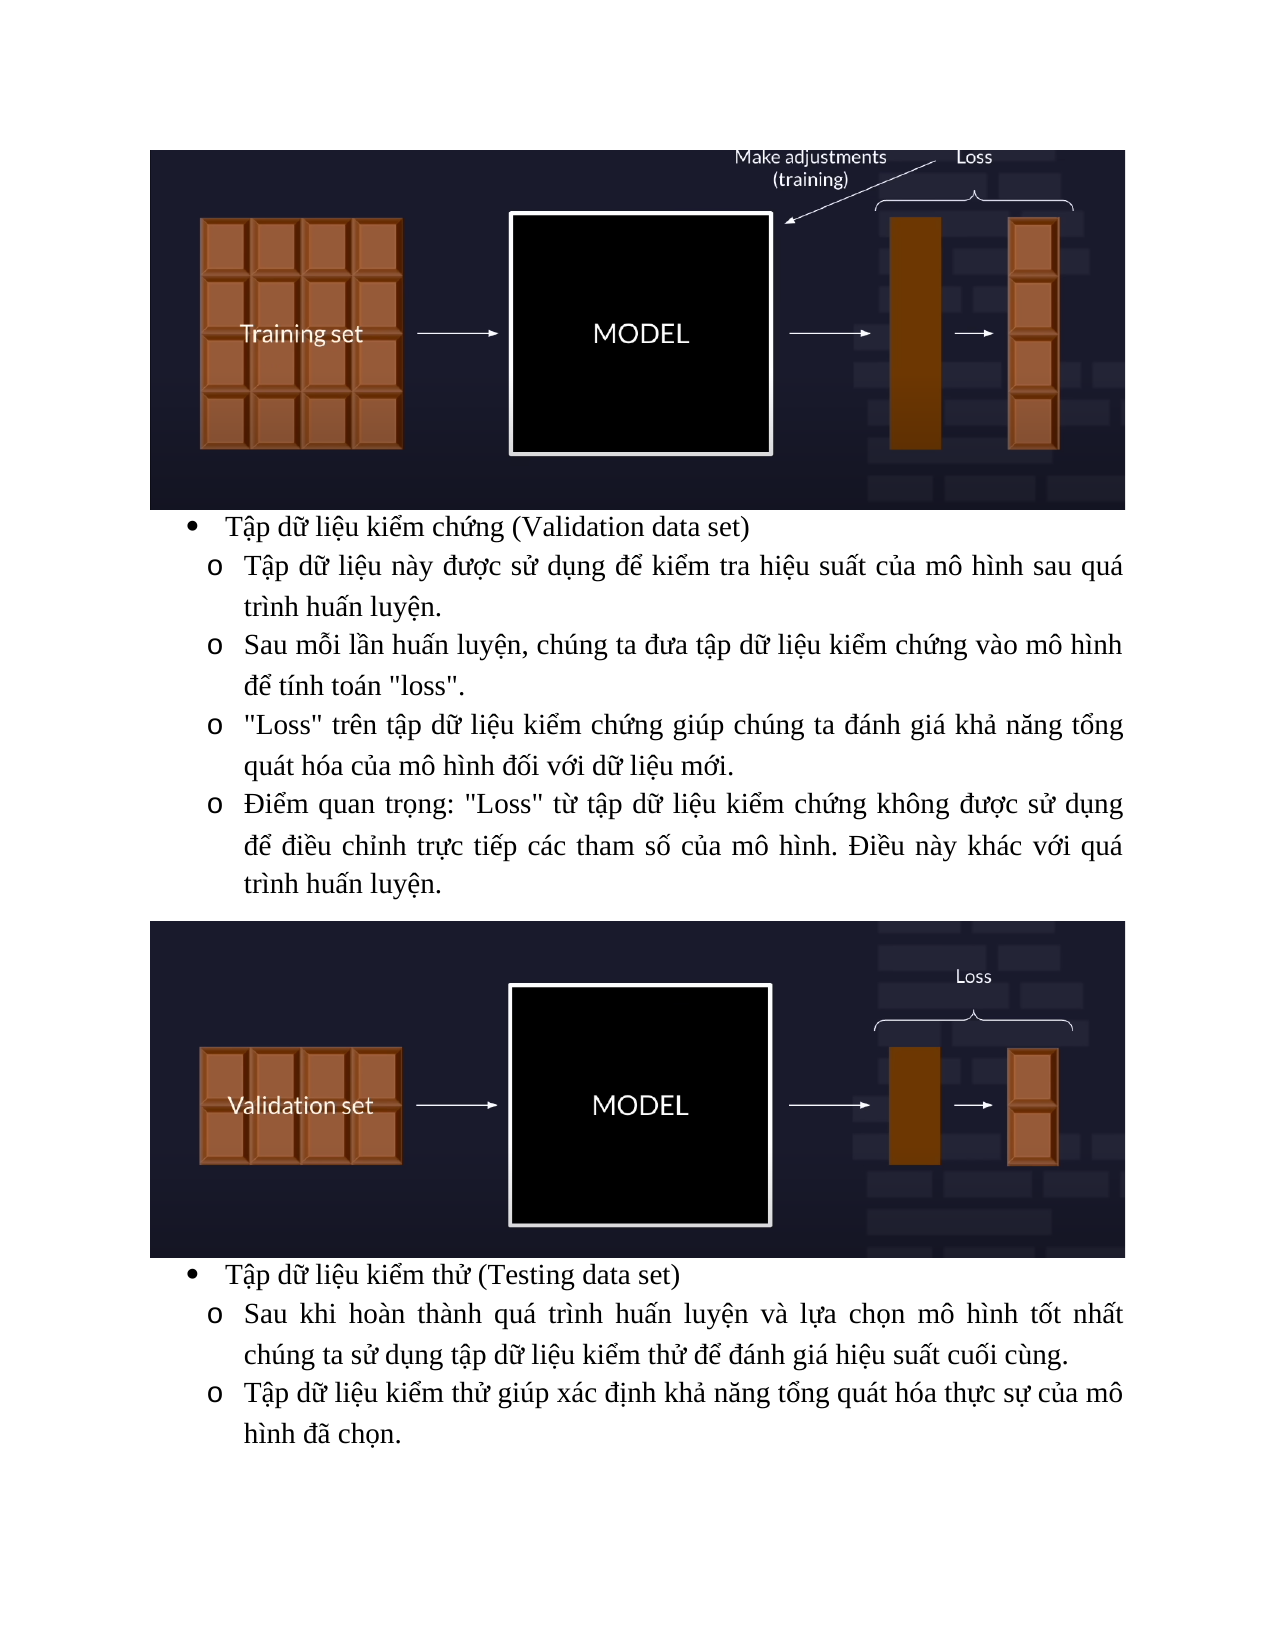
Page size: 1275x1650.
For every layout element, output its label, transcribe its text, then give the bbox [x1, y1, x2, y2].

list Điểm quan trọng: "Loss" từ tập dữ liệu kiểm chứng không được sử dụng để điều chỉnh trực tiếp các tham số của mô hình. Điều này khác với quá trình huấn luyện. [206, 787, 1125, 900]
list Tập dữ liệu kiểm chứng (Validation data set) [187, 510, 1125, 543]
list Tập dữ liệu kiểm thử giúp xác định khả năng tổng quát hóa thực sự của mô hình đã chọn. [206, 1376, 1125, 1450]
list "Loss" trên tập dữ liệu kiểm chứng giúp chúng ta đánh giá khả năng tổng quát hóa của mô hình đối với dữ liệu mới. [206, 707, 1125, 782]
list Tập dữ liệu kiểm thử (Testing data set) [187, 1258, 1125, 1291]
picture [150, 921, 1125, 1258]
list Tập dữ liệu này được sử dụng để kiểm tra hiệu suất của mô hình sau quá trình huấn luyện. [206, 548, 1125, 622]
picture [150, 150, 1125, 510]
list Sau mỗi lần huấn luyện, chúng ta đưa tập dữ liệu kiểm chứng vào mô hình để tính toán "loss". [206, 627, 1125, 702]
list Sau khi hoàn thành quá trình huấn luyện và lựa chọn mô hình tốt nhất chúng ta sử dụng tập dữ liệu kiểm thử để đánh giá hiệu suất cuối cùng. [206, 1296, 1125, 1371]
